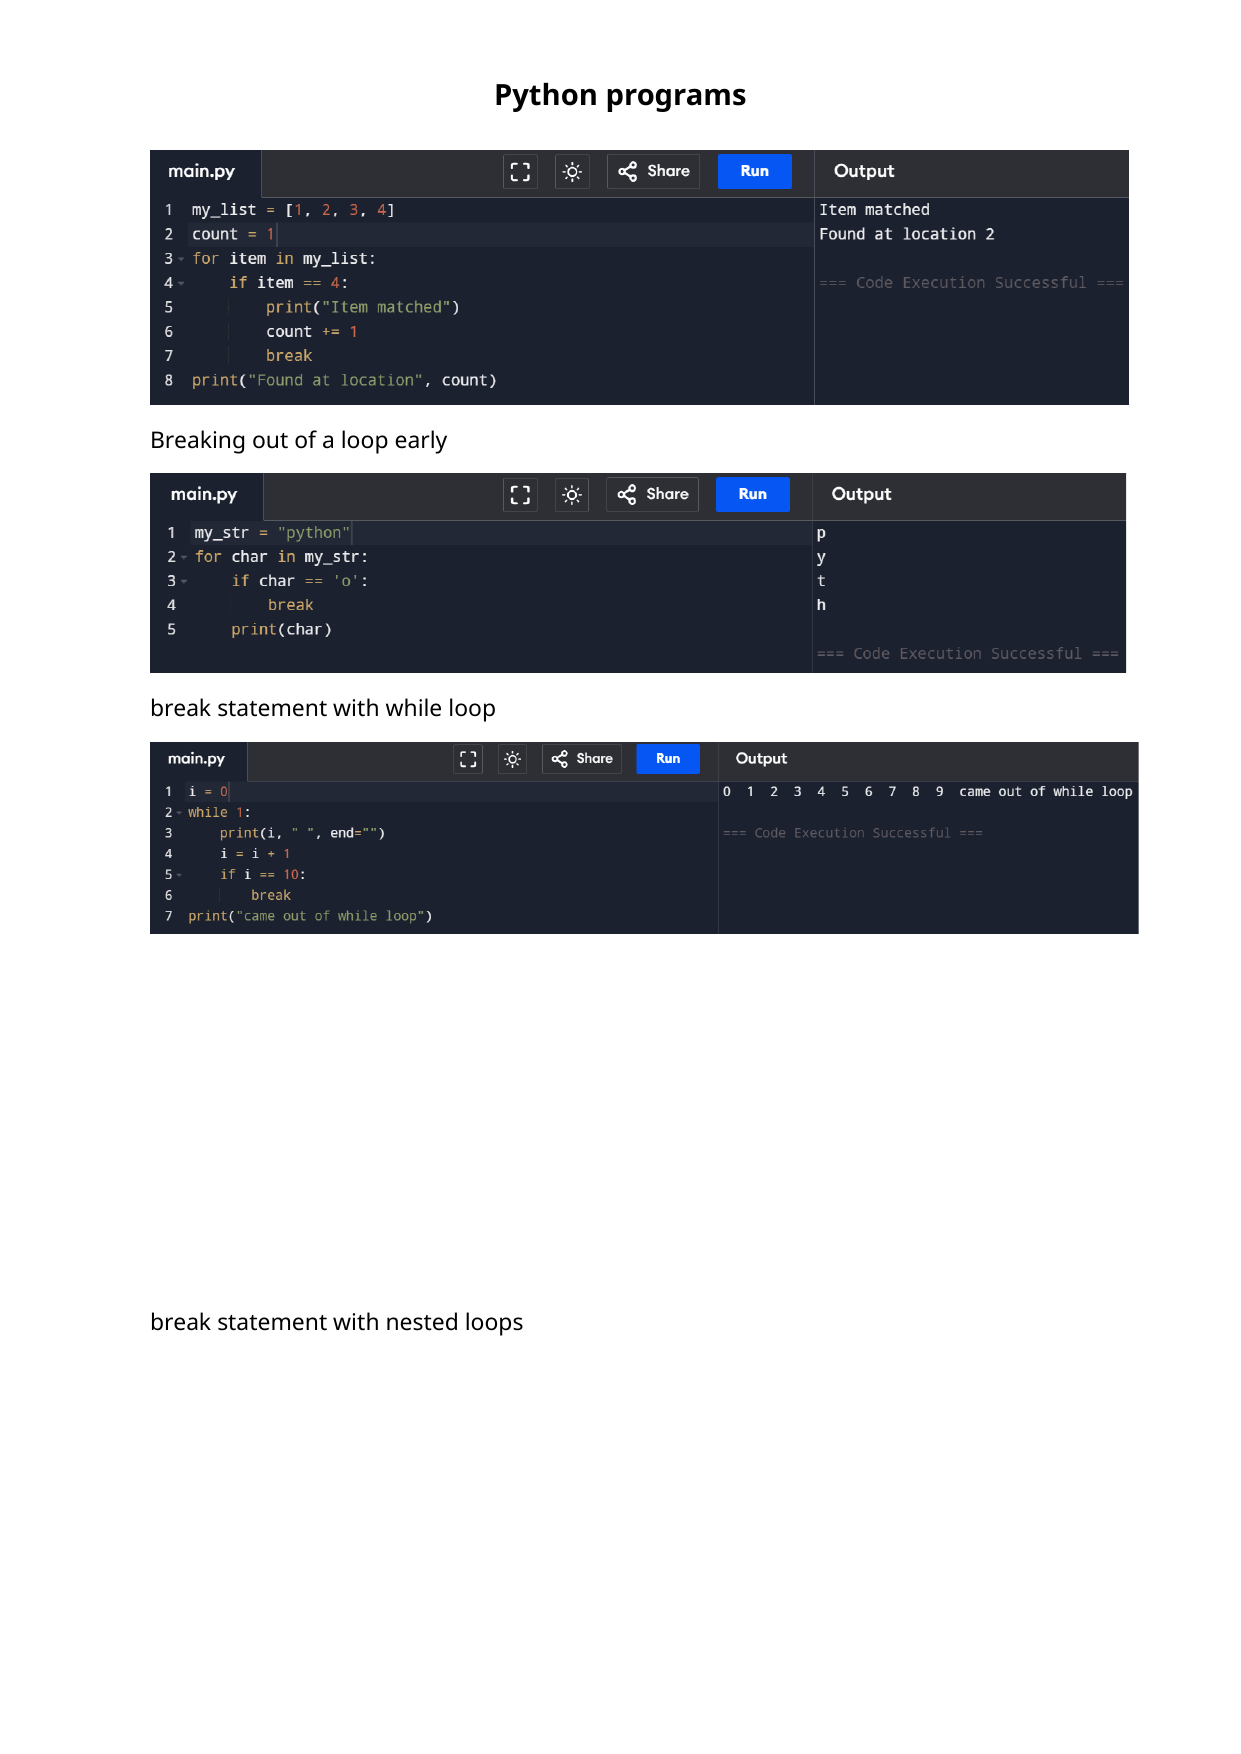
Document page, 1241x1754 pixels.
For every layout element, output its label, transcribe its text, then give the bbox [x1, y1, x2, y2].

picture [150, 150, 1129, 405]
picture [150, 742, 1139, 934]
text Breaking out of a loop early [150, 423, 1090, 455]
text break statement with nested loops [150, 1306, 1090, 1337]
text break statement with while loop [150, 692, 1090, 723]
picture [150, 473, 1127, 673]
